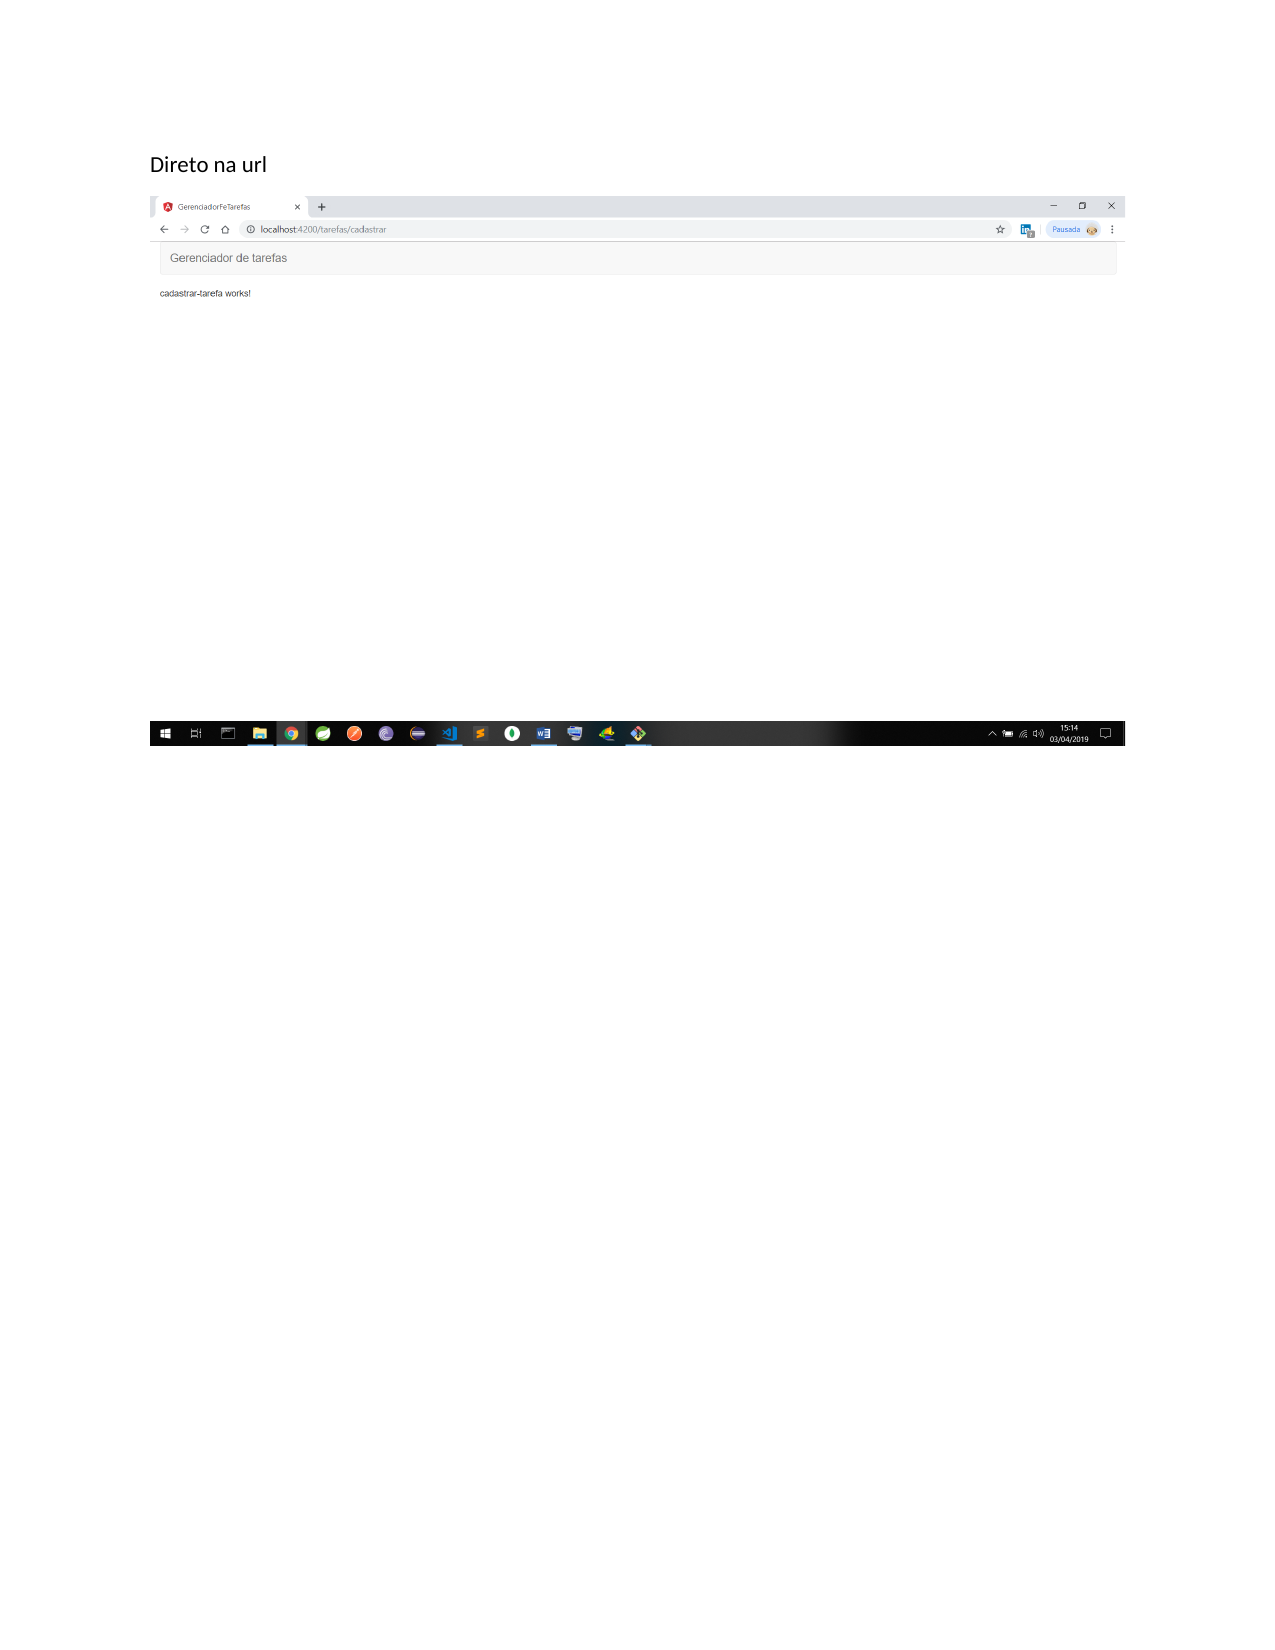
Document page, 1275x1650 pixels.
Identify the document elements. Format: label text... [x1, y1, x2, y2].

picture [150, 196, 1125, 746]
text Direto na url [150, 150, 1125, 178]
